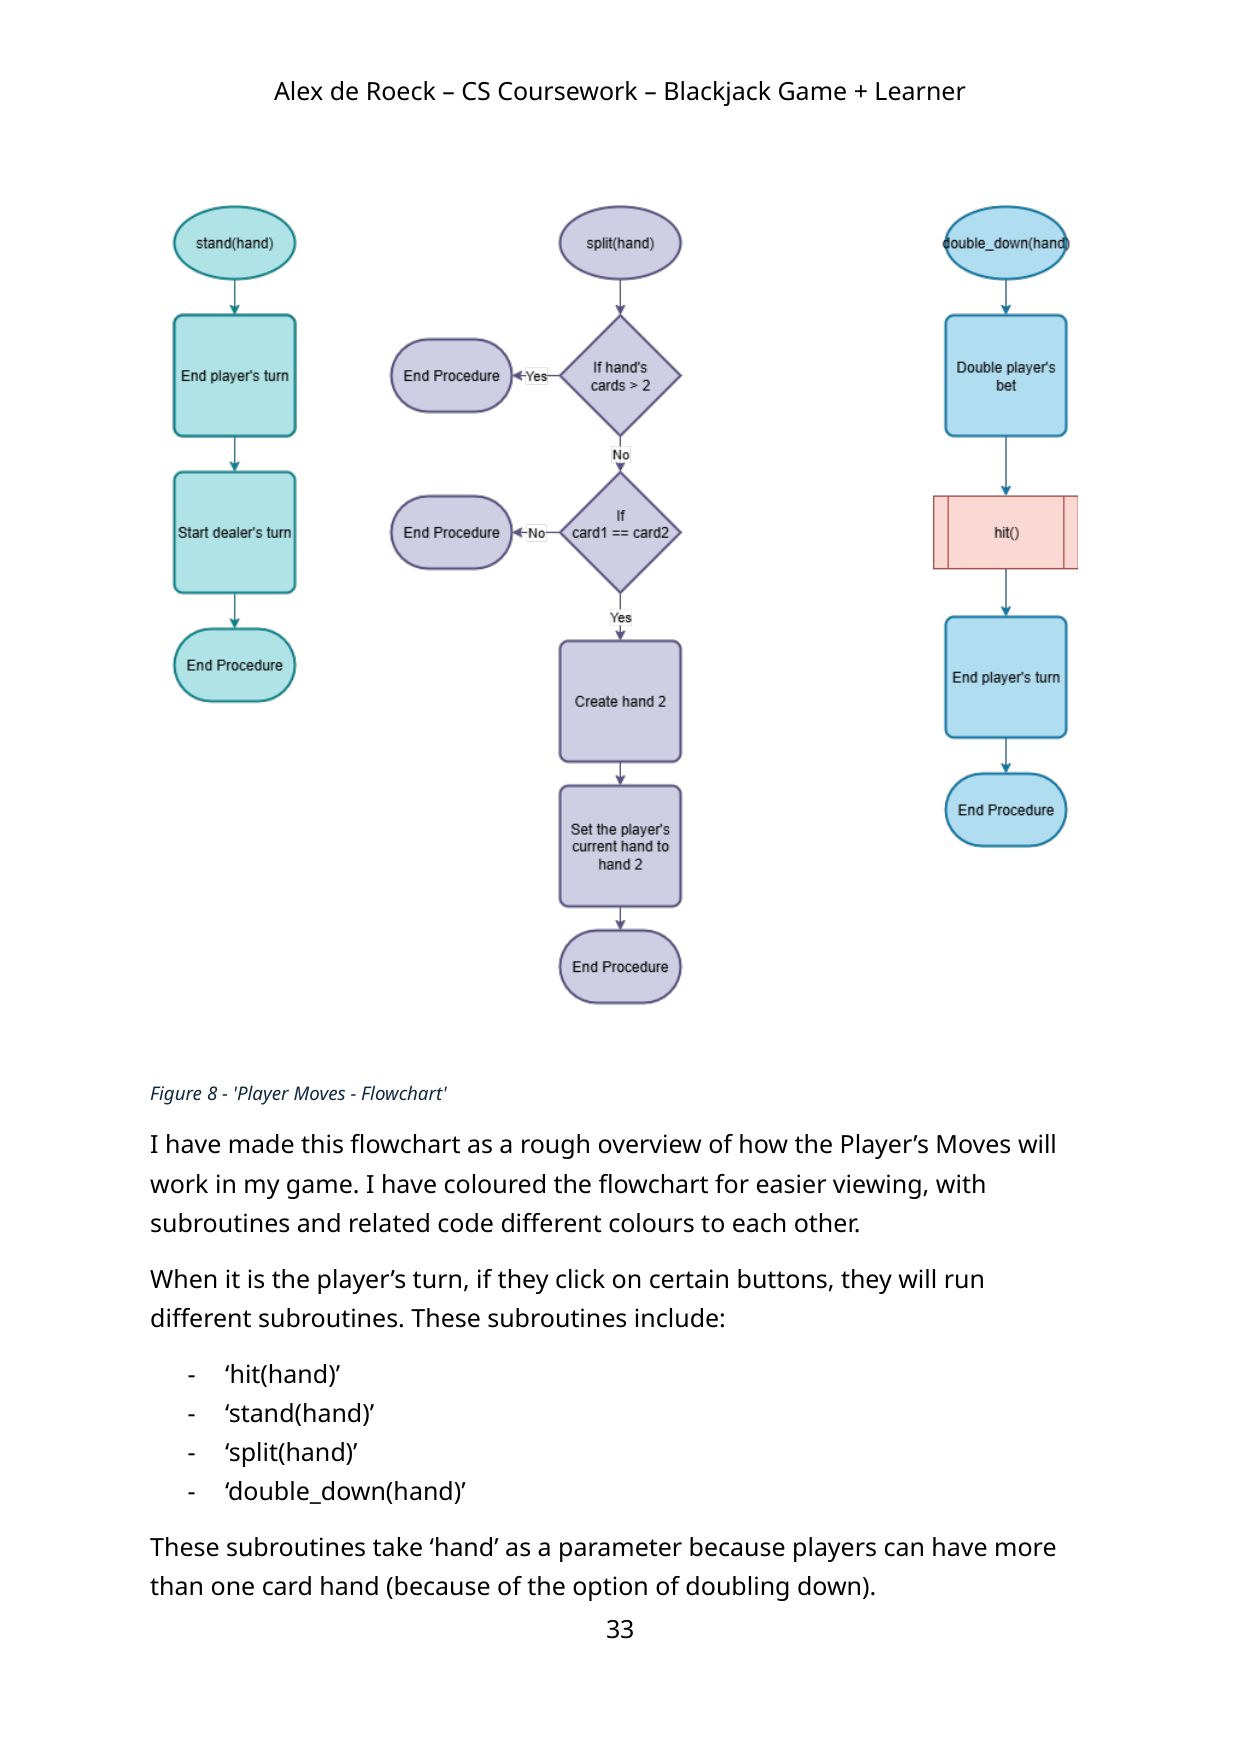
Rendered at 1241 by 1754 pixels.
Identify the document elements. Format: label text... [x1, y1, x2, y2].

text I have made this flowchart as a rough overview of how the Player’s Moves will work in my game. I have coloured the flowchart for easier viewing, with subroutines and related code different colours to each other. [150, 1127, 1090, 1239]
picture [150, 205, 1078, 1059]
list ‘split(hand)’ [187, 1434, 1090, 1469]
text These subroutines take ‘hand’ as a parameter because players can have more than one card hand (because of the option of doubling down). [150, 1529, 1090, 1603]
text Figure 8 - 'Player Moves - Flowchart' [150, 1081, 1090, 1106]
list ‘hit(hand)’ [187, 1356, 1090, 1390]
text When it is the player’s turn, if they click on certain buttons, they will run different subroutines. These subroutines include: [150, 1261, 1090, 1334]
list ‘stand(hand)’ [187, 1395, 1090, 1429]
list ‘double_down(hand)’ [187, 1474, 1090, 1508]
